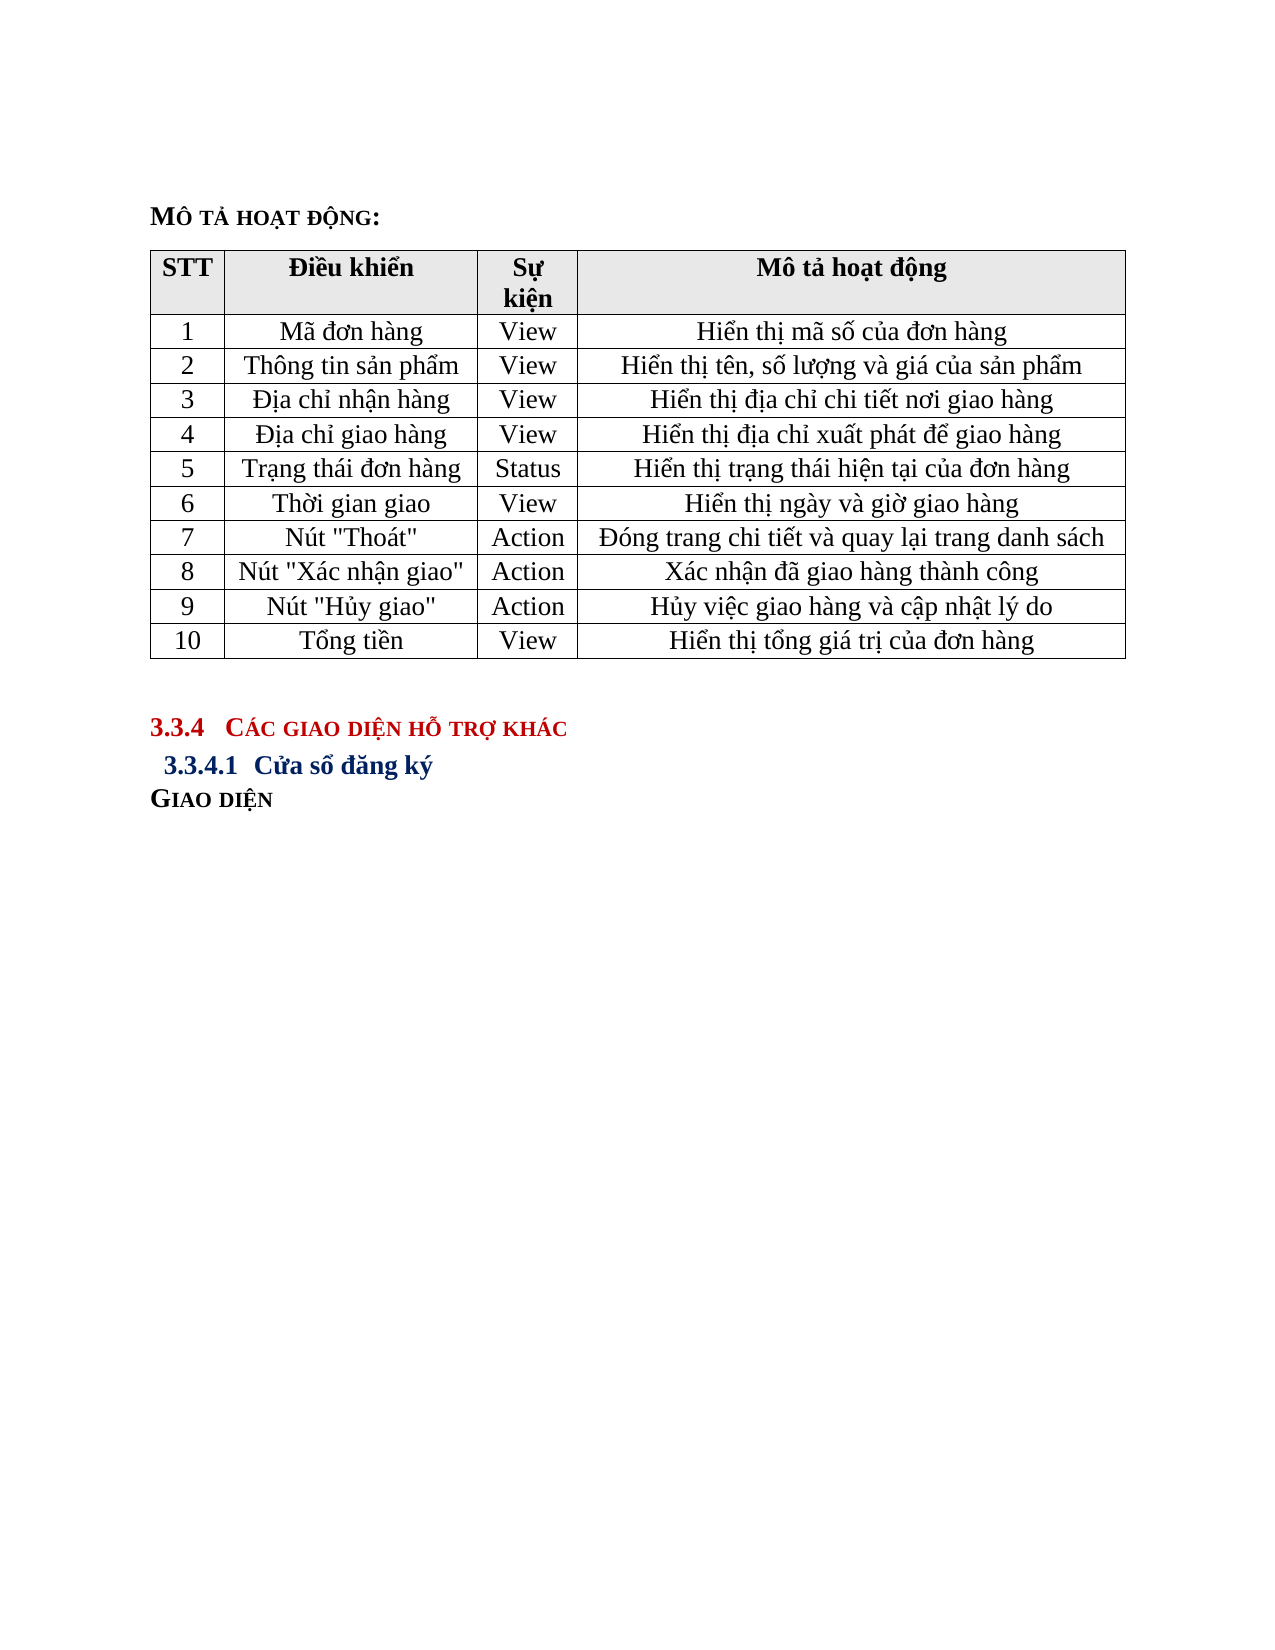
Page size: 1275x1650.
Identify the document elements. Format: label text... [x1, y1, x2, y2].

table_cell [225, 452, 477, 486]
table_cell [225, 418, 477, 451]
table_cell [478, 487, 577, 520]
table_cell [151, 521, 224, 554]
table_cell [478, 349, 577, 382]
text Giao diện [150, 783, 1125, 814]
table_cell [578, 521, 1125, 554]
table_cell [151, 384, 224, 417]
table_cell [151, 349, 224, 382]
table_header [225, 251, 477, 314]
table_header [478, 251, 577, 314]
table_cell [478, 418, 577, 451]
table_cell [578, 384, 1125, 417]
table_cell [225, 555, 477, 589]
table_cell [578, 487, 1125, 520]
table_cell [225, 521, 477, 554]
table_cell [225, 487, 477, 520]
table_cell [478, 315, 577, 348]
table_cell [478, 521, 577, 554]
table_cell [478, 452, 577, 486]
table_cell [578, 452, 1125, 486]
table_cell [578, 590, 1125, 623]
subtitle Cửa sổ đăng ký [163, 749, 1125, 780]
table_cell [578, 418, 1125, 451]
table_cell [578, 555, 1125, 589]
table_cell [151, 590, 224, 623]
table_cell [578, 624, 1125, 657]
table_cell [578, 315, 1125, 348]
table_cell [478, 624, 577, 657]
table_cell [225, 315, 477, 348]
text Mô tả hoạt động: [150, 200, 1125, 231]
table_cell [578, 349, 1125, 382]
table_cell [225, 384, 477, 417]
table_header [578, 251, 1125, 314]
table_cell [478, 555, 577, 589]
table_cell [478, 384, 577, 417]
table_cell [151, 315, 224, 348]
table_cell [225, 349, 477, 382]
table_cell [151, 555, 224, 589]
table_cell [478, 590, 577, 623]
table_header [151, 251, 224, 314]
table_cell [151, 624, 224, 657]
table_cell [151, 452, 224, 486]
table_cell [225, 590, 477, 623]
subtitle Các giao diện hỗ trợ khác [150, 711, 1125, 742]
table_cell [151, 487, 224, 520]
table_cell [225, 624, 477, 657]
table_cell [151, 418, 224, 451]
